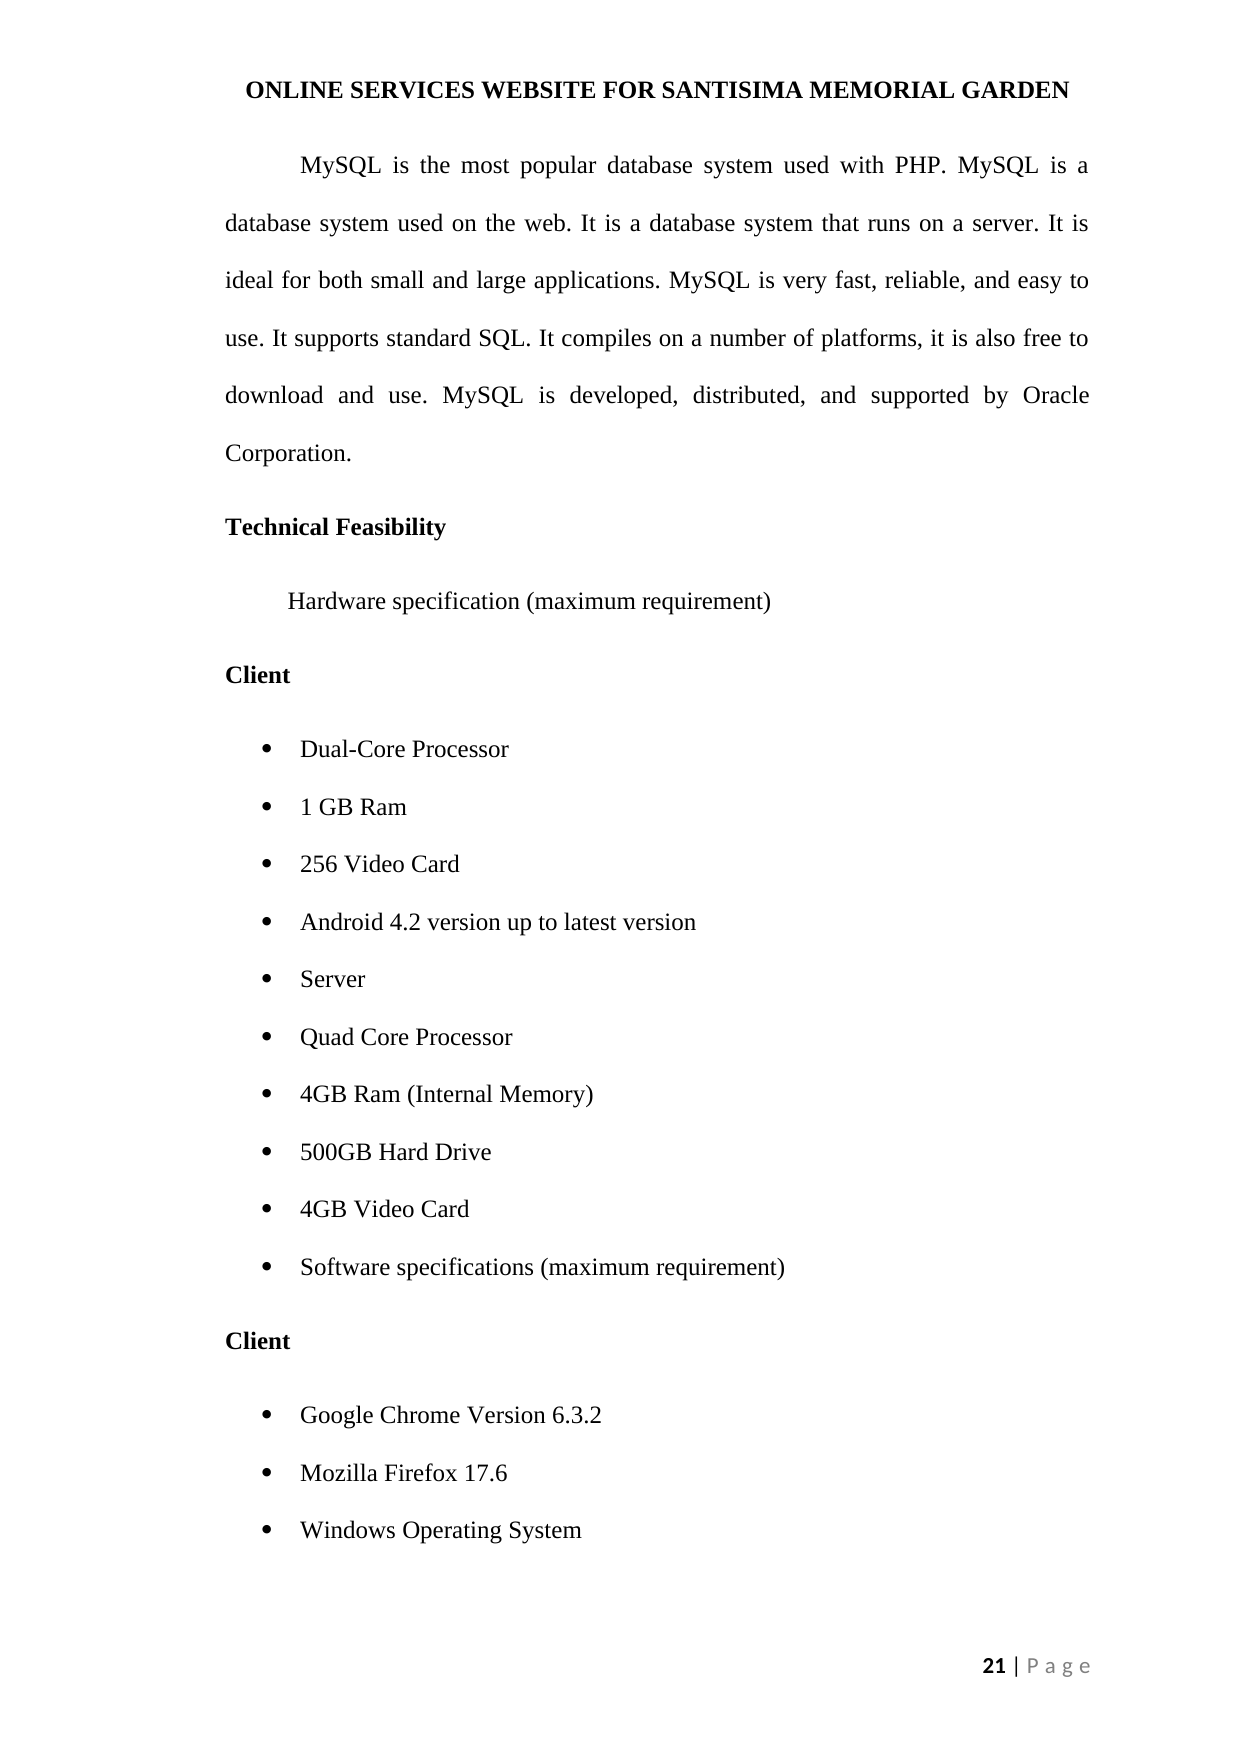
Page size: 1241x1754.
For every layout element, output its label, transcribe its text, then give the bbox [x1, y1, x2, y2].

list 500GB Hard Drive [262, 1137, 1090, 1166]
text MySQL is the most popular database system used with PHP. MySQL is a database system used on the web. It is a database system that runs on a server. It is ideal for both small and large applications. MySQL is very fast, reliable, and easy to use. It supports standard SQL. It compiles on a number of platforms, it is also free to download and use. MySQL is developed, distributed, and supported by Oracle Corporation. [225, 150, 1090, 466]
text Client [225, 660, 1090, 689]
text Technical Feasibility [225, 512, 1090, 541]
list Google Chrome Version 6.3.2 [262, 1400, 1090, 1429]
list 4GB Video Card [262, 1194, 1090, 1223]
list Dual-Core Processor [262, 734, 1090, 763]
text Client [225, 1326, 1090, 1355]
list Windows Operating System [262, 1515, 1090, 1544]
list 1 GB Ram [262, 792, 1090, 821]
text Hardware specification (maximum requirement) [225, 586, 1090, 615]
list Quad Core Processor [262, 1022, 1090, 1051]
list 256 Video Card [262, 849, 1090, 878]
list Server [262, 964, 1090, 993]
list Software specifications (maximum requirement) [262, 1252, 1090, 1281]
list Mozilla Firefox 17.6 [262, 1458, 1090, 1486]
list Android 4.2 version up to latest version [262, 907, 1090, 936]
list 4GB Ram (Internal Memory) [262, 1079, 1090, 1108]
